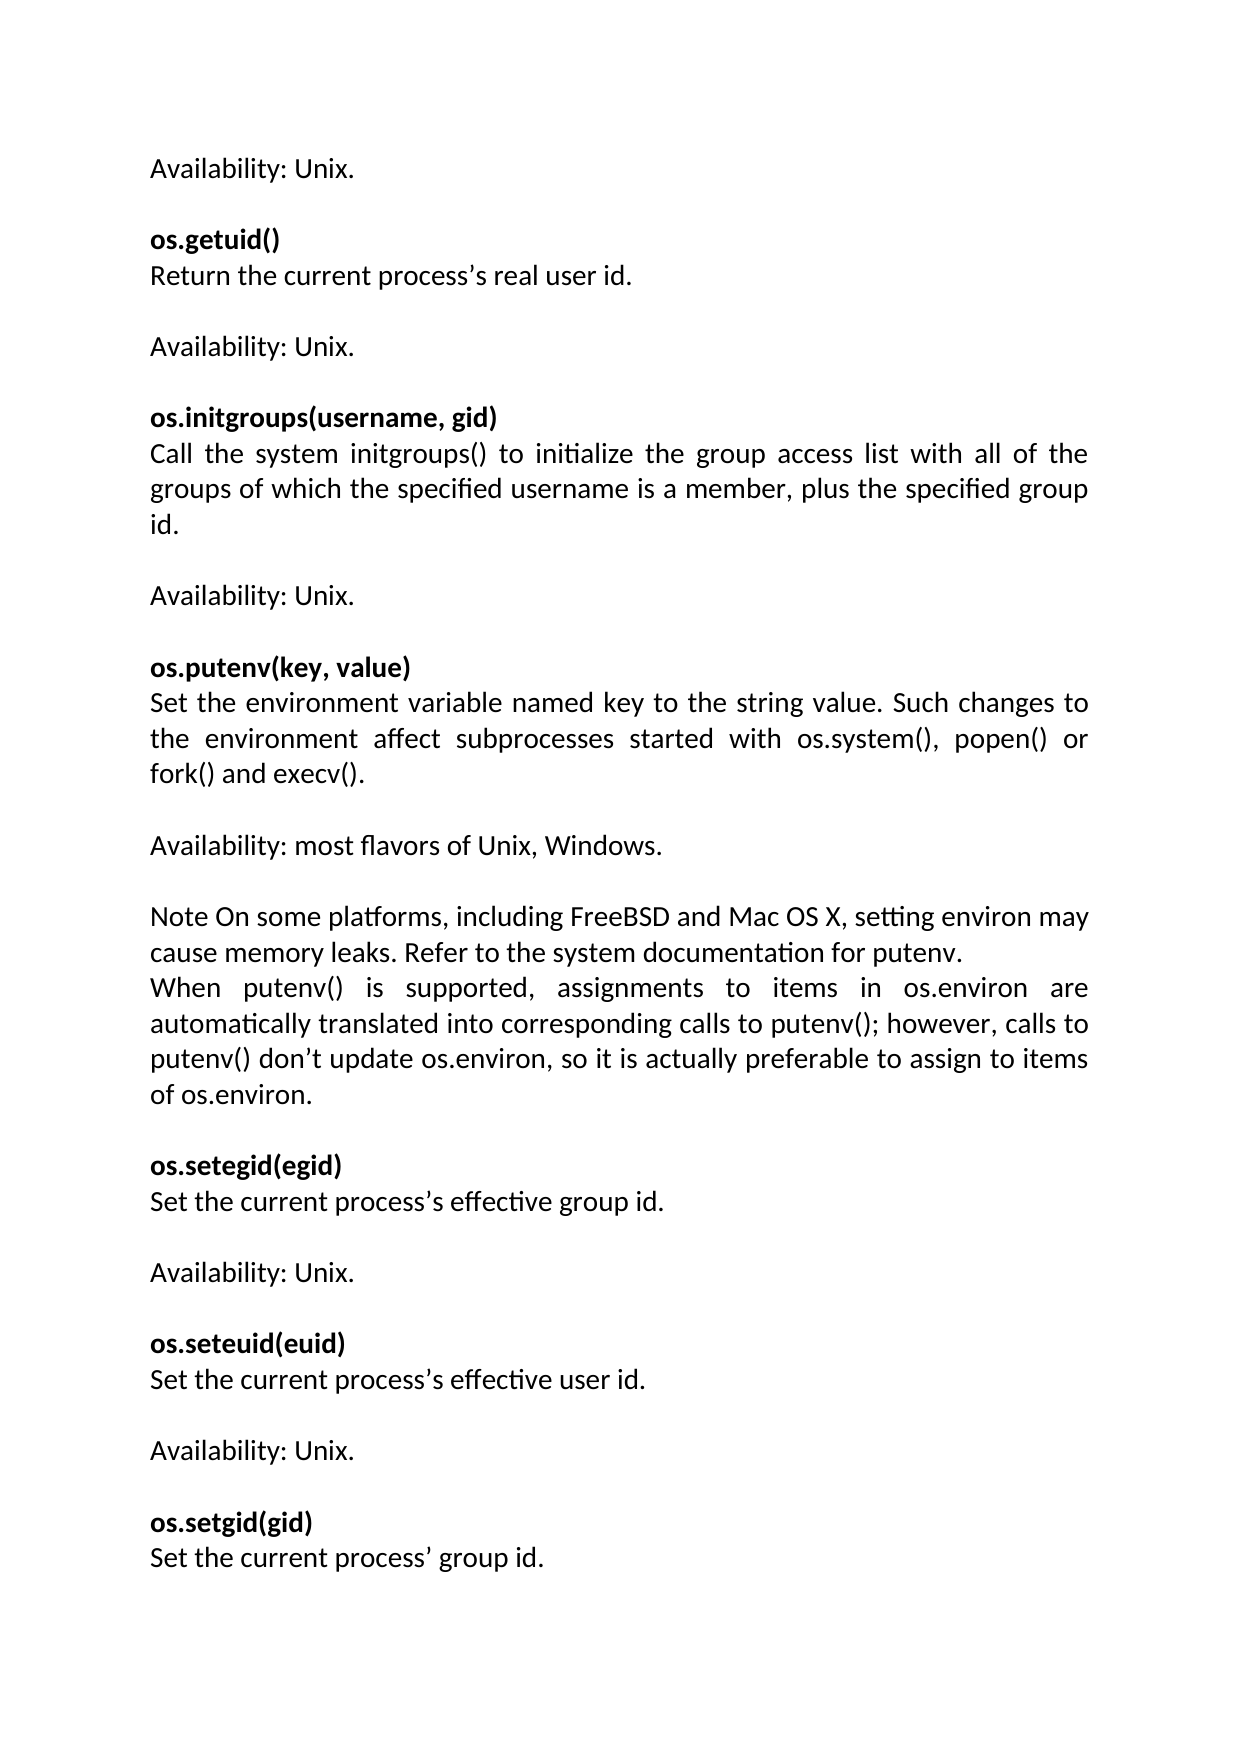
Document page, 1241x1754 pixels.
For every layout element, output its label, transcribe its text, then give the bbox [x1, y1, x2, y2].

text Availability: Unix. [150, 577, 1090, 613]
text Availability: Unix. [150, 328, 1090, 364]
text Return the current process’s real user id. [150, 257, 1090, 292]
text Set the current process’s effective user id. [150, 1361, 1090, 1397]
text Set the current process’ group id. [150, 1539, 1090, 1575]
text When putenv() is supported, assignments to items in os.environ are automatically translated into corresponding calls to putenv(); however, calls to putenv() don’t update os.environ, so it is actually preferable to assign to items of os.environ. [150, 969, 1090, 1112]
text Set the environment variable named key to the string value. Such changes to the environment affect subprocesses started with os.system(), popen() or fork() and execv(). [150, 684, 1090, 791]
text os.seteuid(euid) [150, 1326, 1090, 1361]
text Availability: Unix. [150, 1432, 1090, 1468]
text Availability: Unix. [150, 150, 1090, 186]
text Availability: most flavors of Unix, Windows. [150, 827, 1090, 862]
text os.setegid(egid) [150, 1147, 1090, 1183]
text Availability: Unix. [150, 1254, 1090, 1290]
text os.getuid() [150, 221, 1090, 257]
text Call the system initgroups() to initialize the group access list with all of the groups of which the specified username is a member, plus the specified group id. [150, 435, 1090, 542]
text Set the current process’s effective group id. [150, 1183, 1090, 1219]
text Note On some platforms, including FreeBSD and Mac OS X, setting environ may cause memory leaks. Refer to the system documentation for putenv. [150, 898, 1090, 969]
text os.setgid(gid) [150, 1504, 1090, 1539]
text os.putenv(key, value) [150, 649, 1090, 684]
text os.initgroups(username, gid) [150, 399, 1090, 435]
